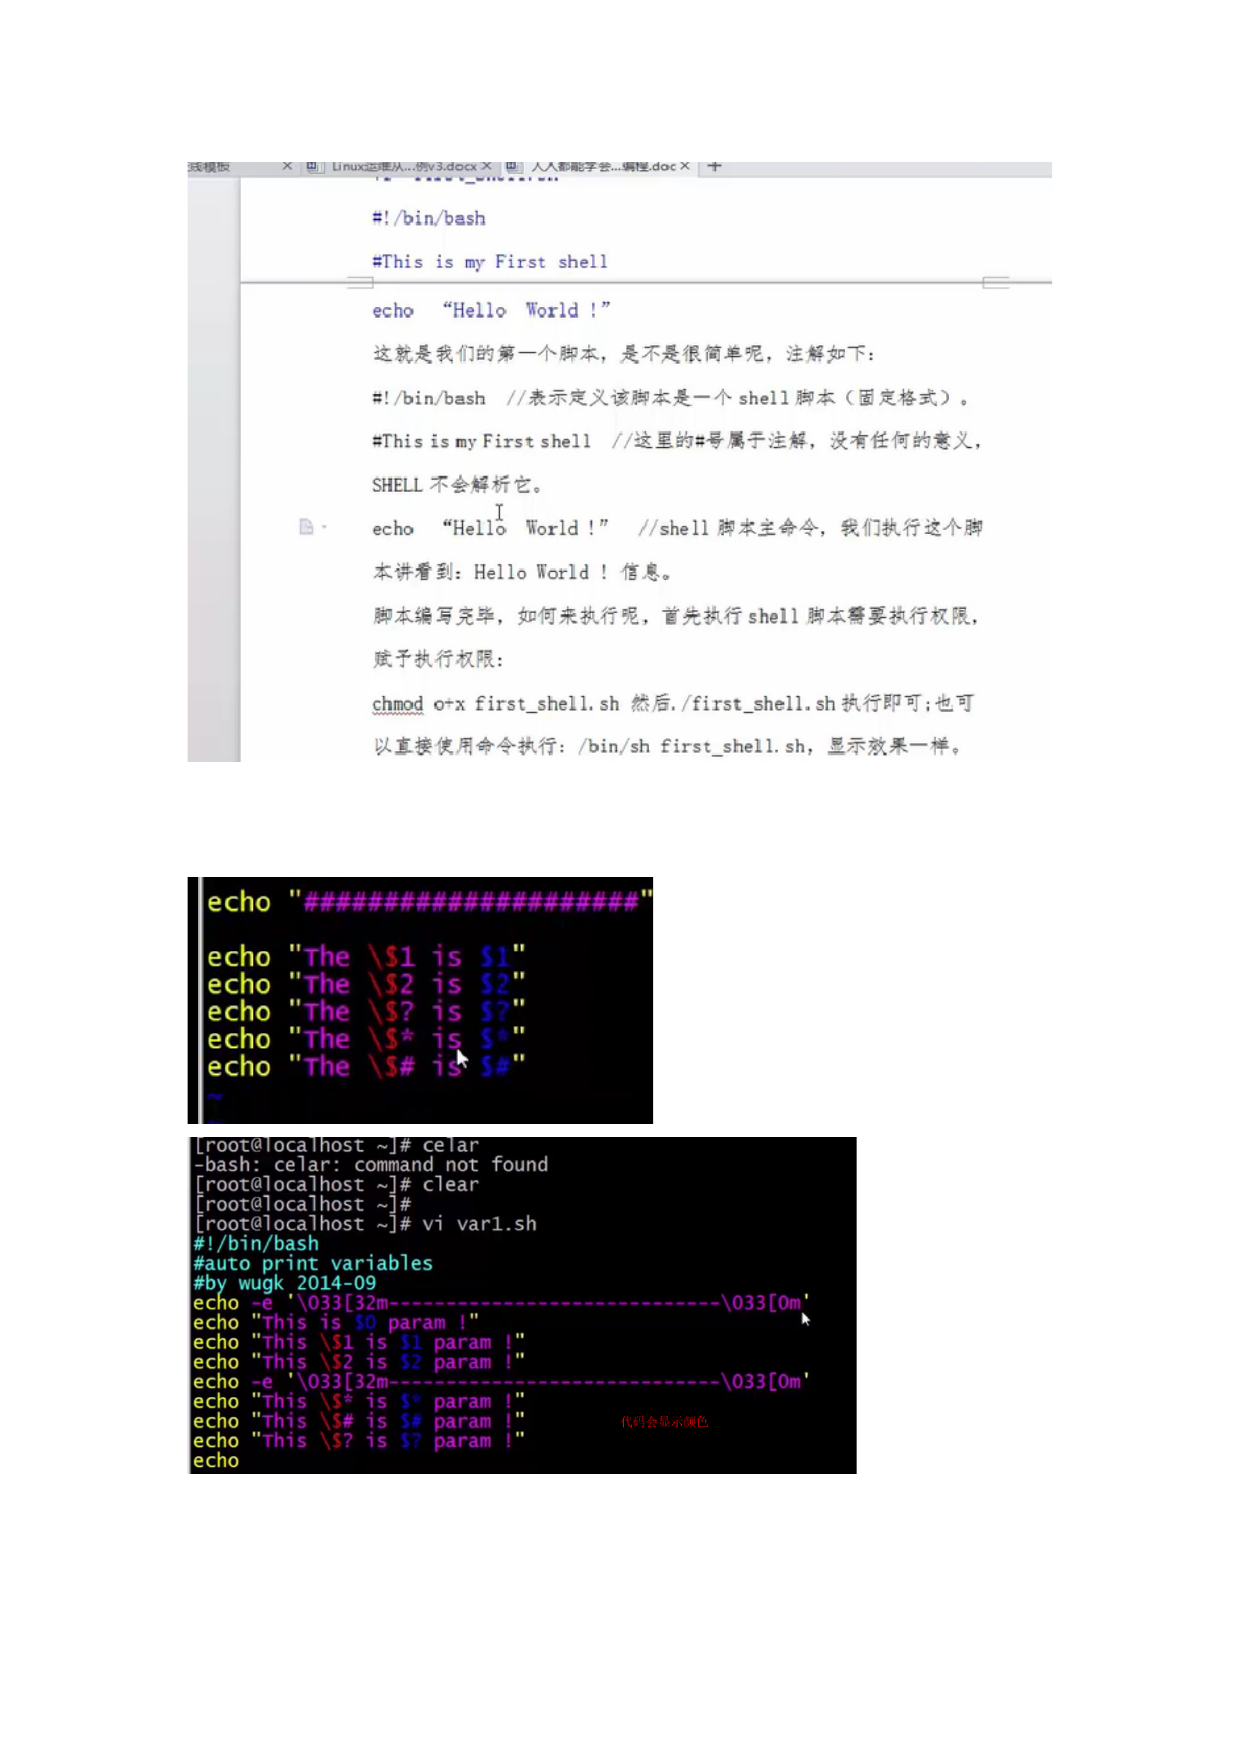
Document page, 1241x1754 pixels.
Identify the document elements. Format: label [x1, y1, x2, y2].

picture [187, 877, 654, 1124]
picture [187, 1137, 857, 1474]
picture [187, 162, 1053, 762]
